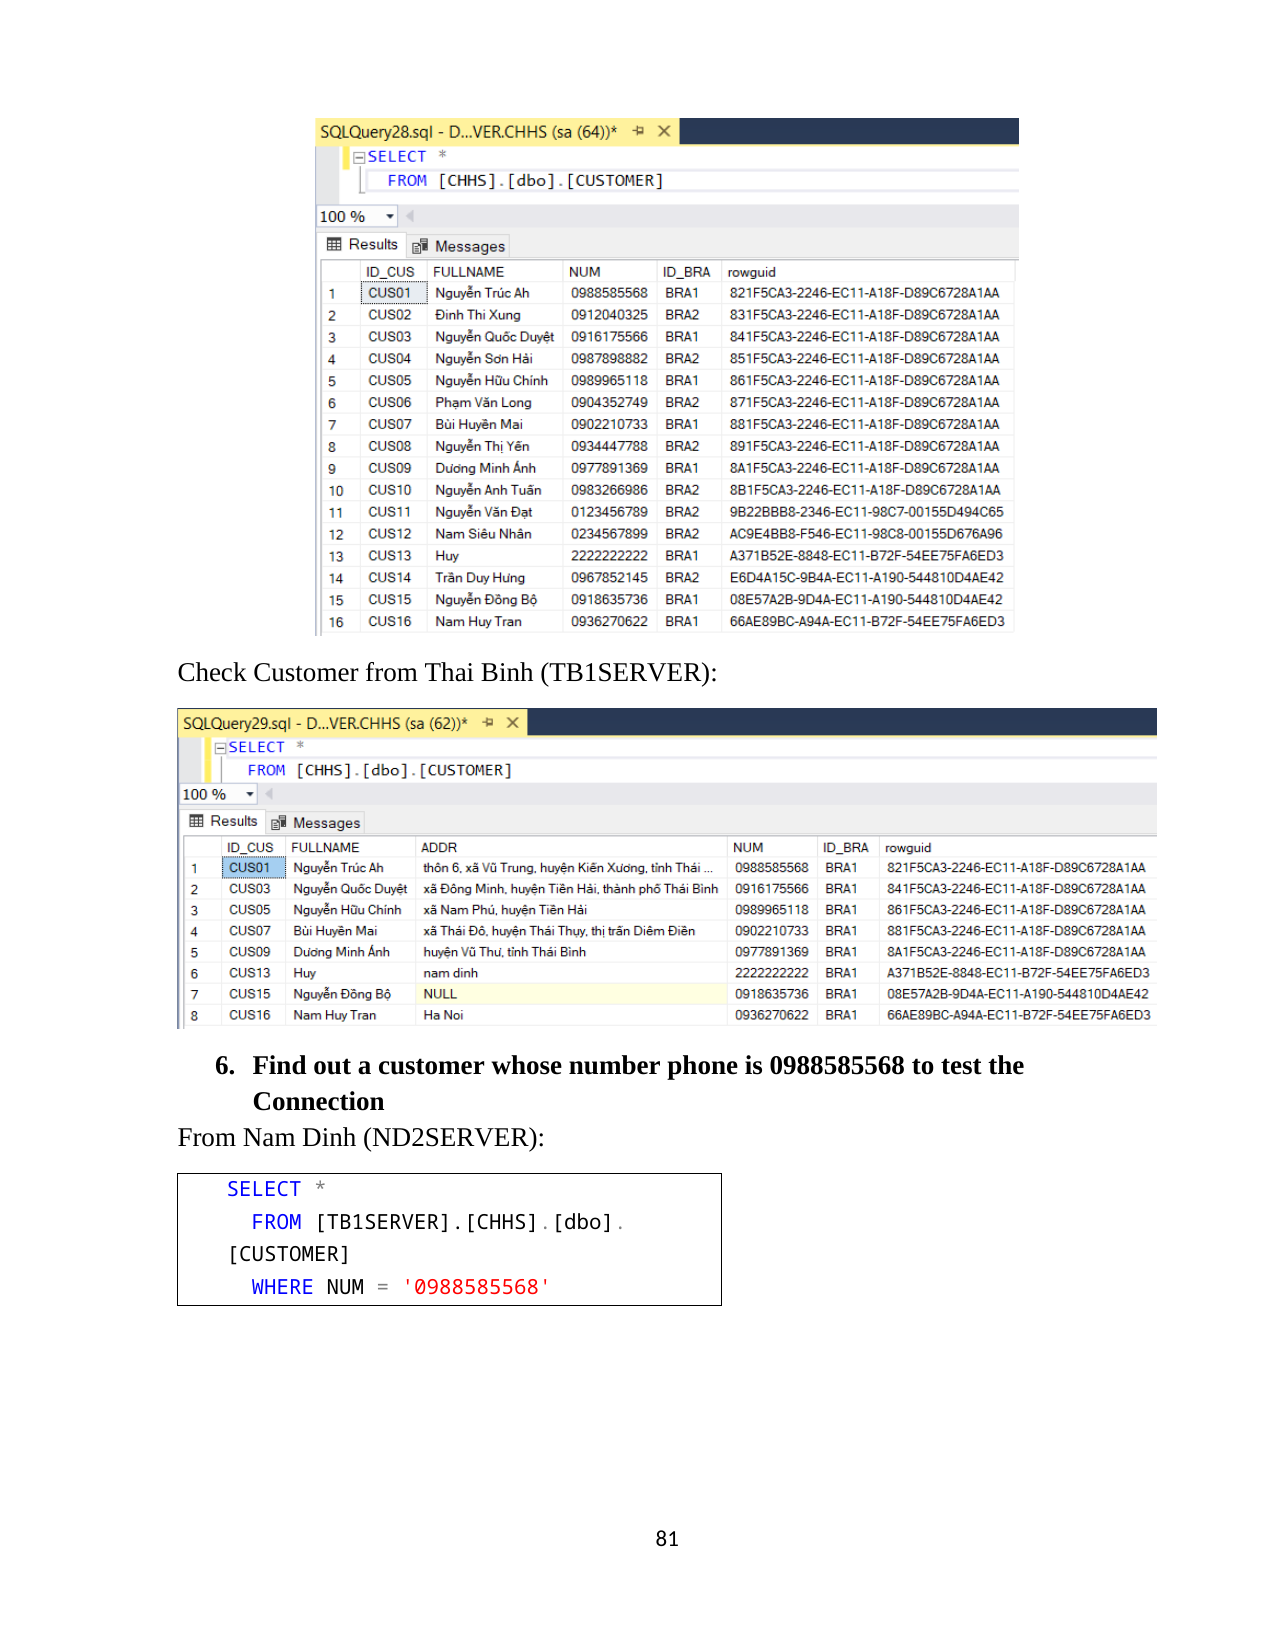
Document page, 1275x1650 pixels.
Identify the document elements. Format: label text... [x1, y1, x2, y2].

picture [177, 708, 1157, 1029]
text Check Customer from Thai Binh (TB1SERVER): [177, 656, 1157, 687]
text From Nam Dinh (ND2SERVER): [177, 1121, 1157, 1152]
picture [315, 118, 1019, 636]
table_header SELECT * FROM [TB1SERVER].[CHHS].[dbo].[CUSTOMER] WHERE NUM = '0988585568' [178, 1174, 721, 1304]
subtitle Find out a customer whose number phone is 0988585568 to test the Connection [215, 1049, 1157, 1116]
